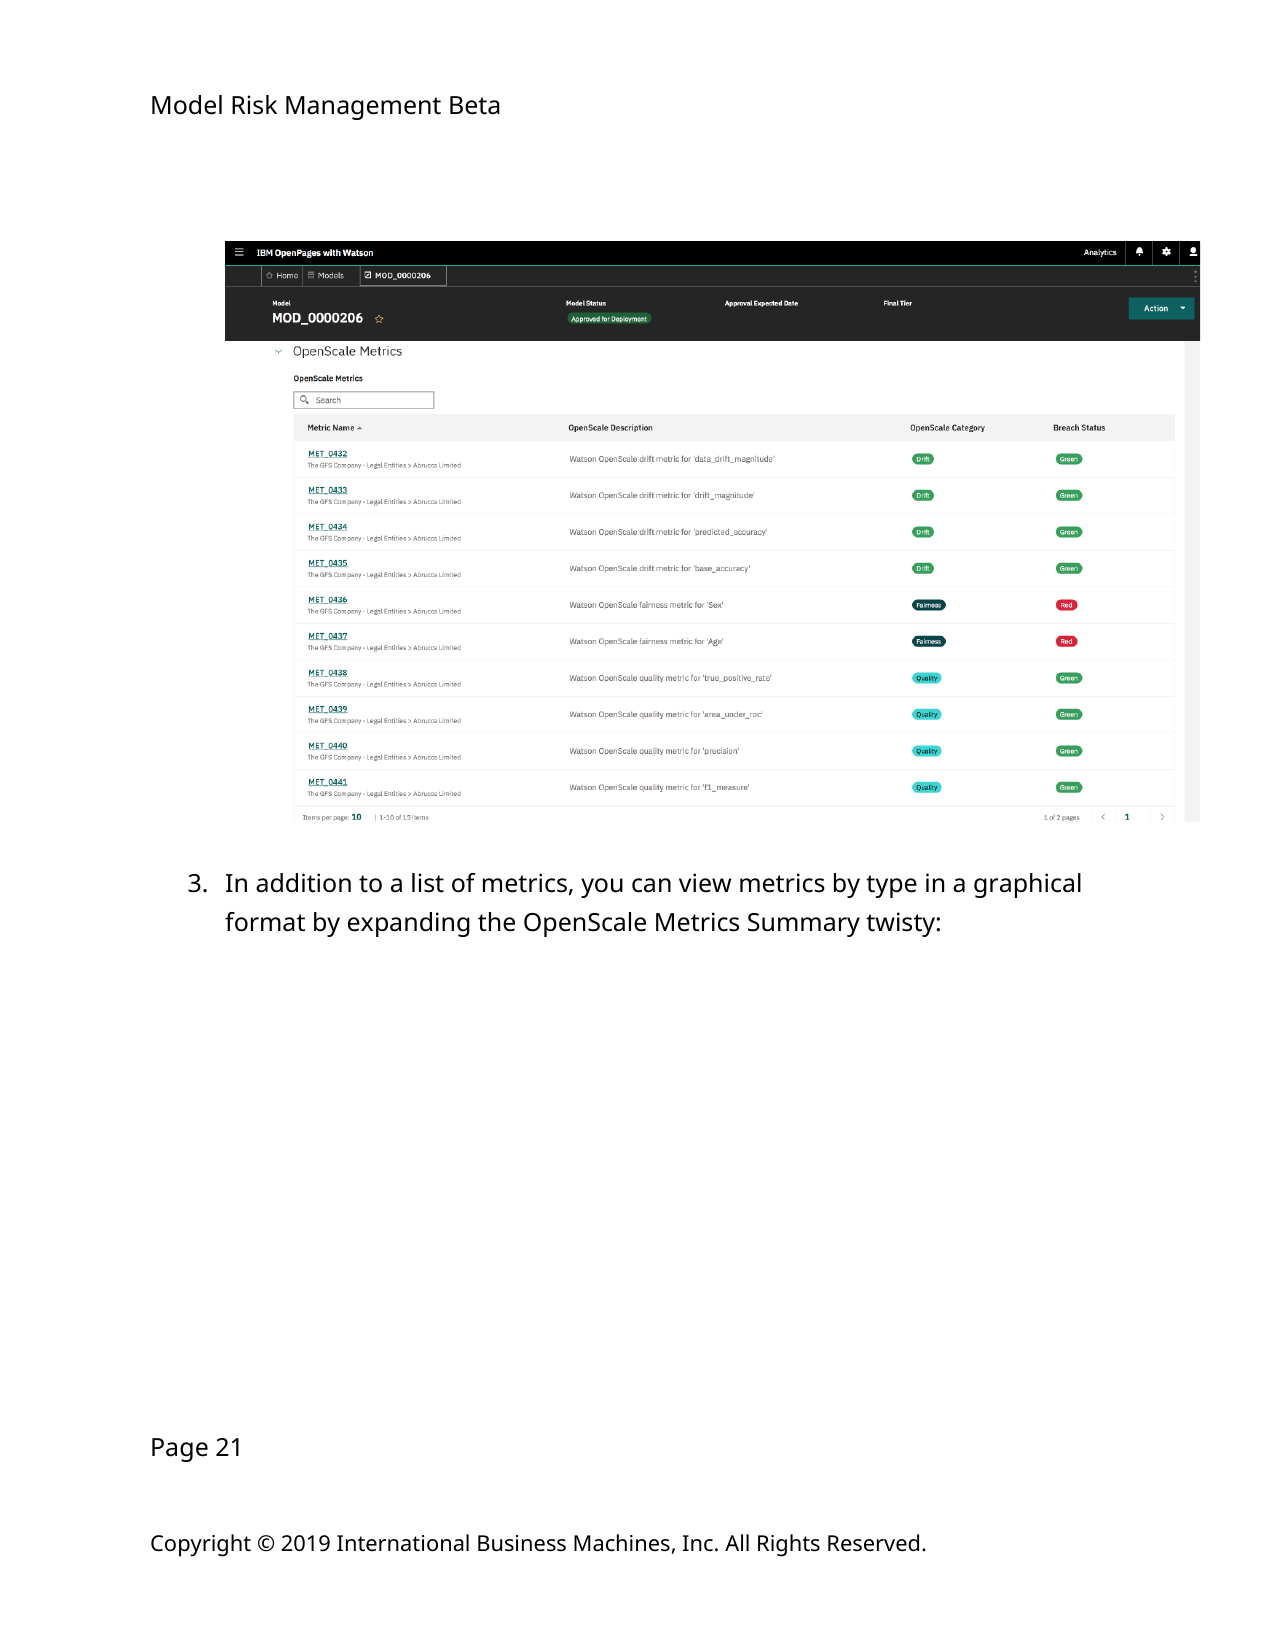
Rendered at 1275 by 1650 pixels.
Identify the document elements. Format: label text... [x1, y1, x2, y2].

picture [225, 241, 1200, 822]
list In addition to a list of metrics, you can view metrics by type in a graphical format by expanding the OpenScale Metrics Summary twisty: [187, 865, 1125, 978]
